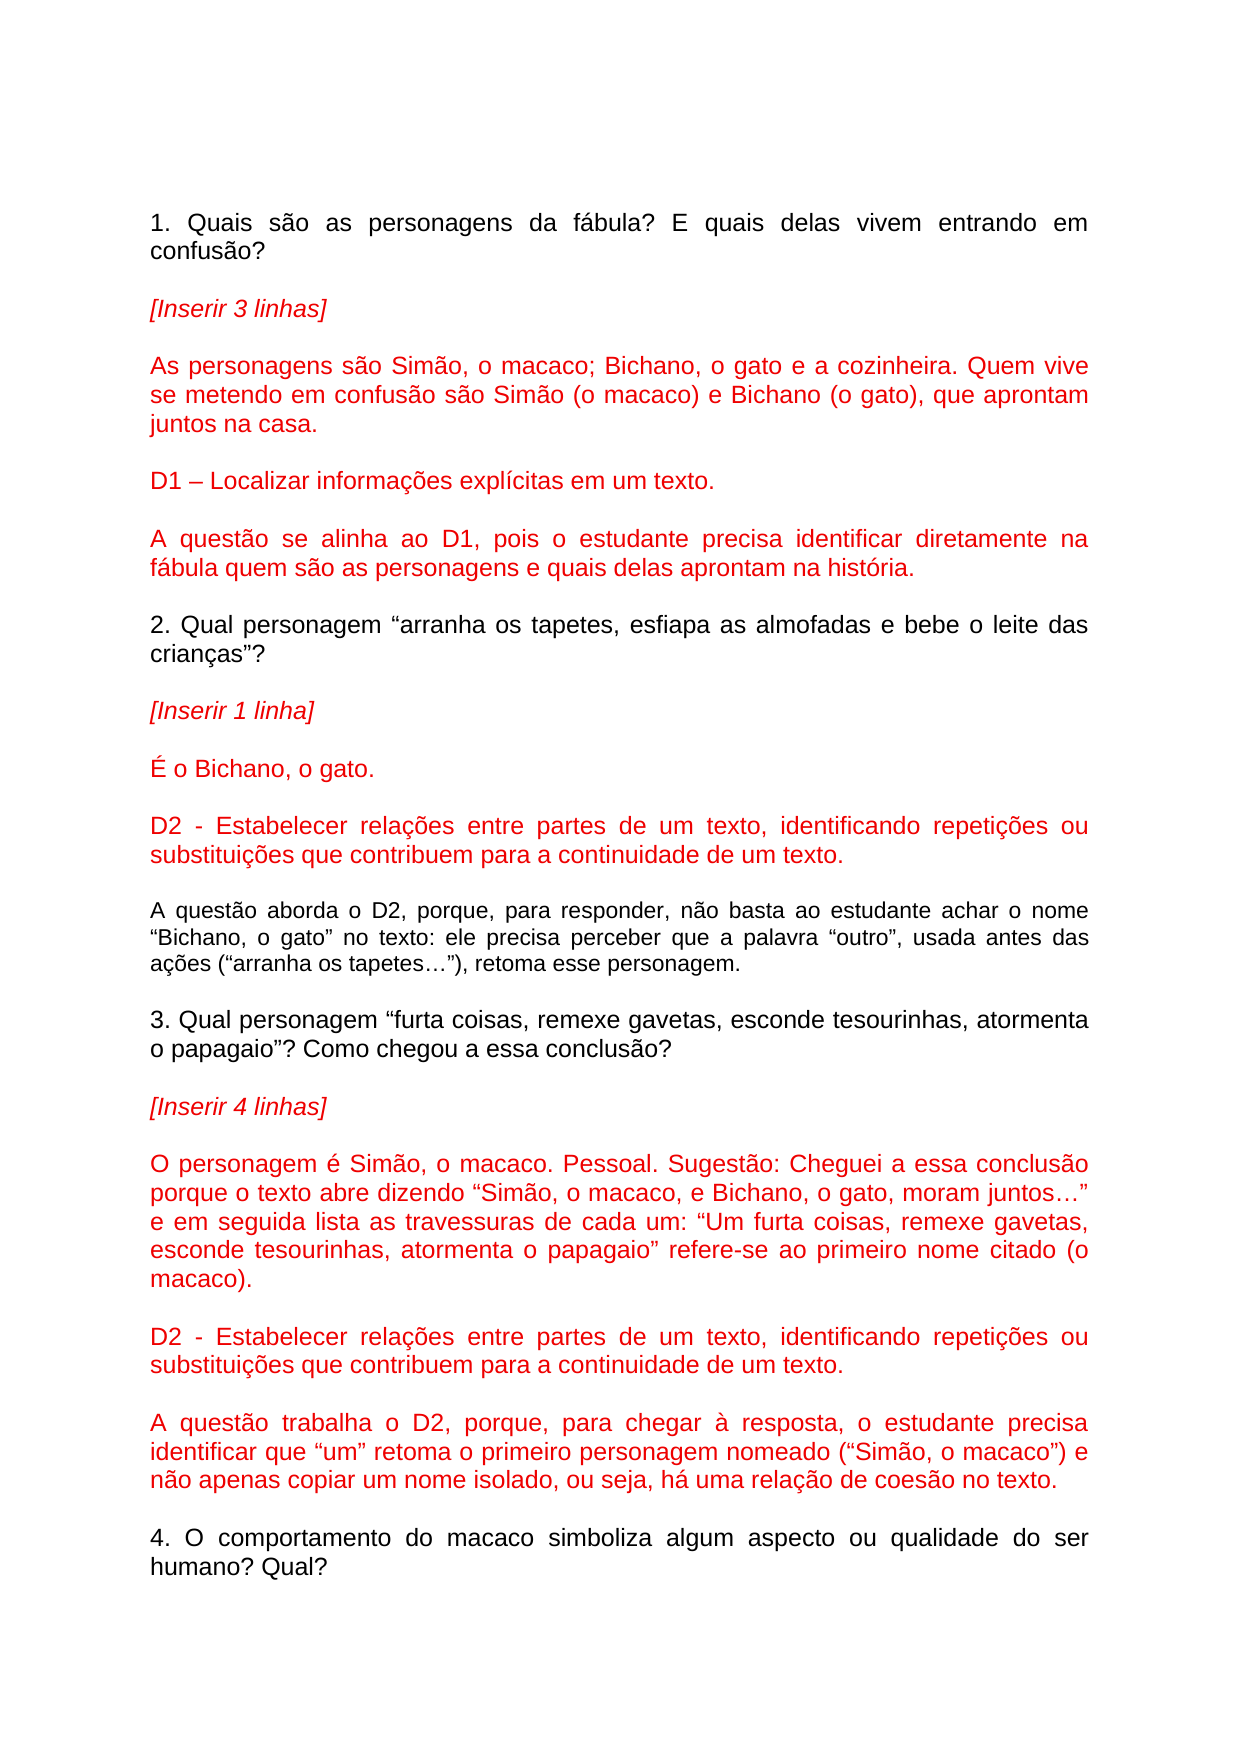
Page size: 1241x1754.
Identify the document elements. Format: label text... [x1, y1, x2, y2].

text A questão se alinha ao D1, pois o estudante precisa identificar diretamente na fábula quem são as personagens e quais delas aprontam na história. [150, 524, 1090, 581]
text 3. Qual personagem “furta coisas, remexe gavetas, esconde tesourinhas, atormenta o papagaio”? Como chegou a essa conclusão? [150, 1005, 1090, 1063]
text [Inserir 4 linhas] [150, 1092, 1090, 1120]
text O personagem é Simão, o macaco. Pessoal. Sugestão: Cheguei a essa conclusão porque o texto abre dizendo “Simão, o macaco, e Bichano, o gato, moram juntos…” e em seguida lista as travessuras de cada um: “Um furta coisas, remexe gavetas, esconde tesourinhas, atormenta o papagaio” refere-se ao primeiro nome citado (o macaco). [150, 1149, 1090, 1293]
text 1. Quais são as personagens da fábula? E quais delas vivem entrando em confusão? [150, 207, 1090, 265]
text A questão aborda o D2, porque, para responder, não basta ao estudante achar o nome “Bichano, o gato” no texto: ele precisa perceber que a palavra “outro”, usada antes das ações (“arranha os tapetes…”), retoma esse personagem. [150, 897, 1090, 977]
text [Inserir 3 linhas] [150, 294, 1090, 322]
text As personagens são Simão, o macaco; Bichano, o gato e a cozinheira. Quem vive se metendo em confusão são Simão (o macaco) e Bichano (o gato), que aprontam juntos na casa. [150, 351, 1090, 437]
text 2. Qual personagem “arranha os tapetes, esfiapa as almofadas e bebe o leite das crianças”? [150, 610, 1090, 667]
text D2 - Estabelecer relações entre partes de um texto, identificando repetições ou substituições que contribuem para a continuidade de um texto. [150, 1322, 1090, 1379]
text [Inserir 1 linha] [150, 696, 1090, 725]
text D1 – Localizar informações explícitas em um texto. [150, 466, 1090, 495]
text A questão trabalha o D2, porque, para chegar à resposta, o estudante precisa identificar que “um” retoma o primeiro personagem nomeado (“Simão, o macaco”) e não apenas copiar um nome isolado, ou seja, há uma relação de coesão no texto. [150, 1408, 1090, 1494]
text É o Bichano, o gato. [150, 754, 1090, 782]
text 4. O comportamento do macaco simboliza algum aspecto ou qualidade do ser humano? Qual? [150, 1523, 1090, 1580]
text D2 - Estabelecer relações entre partes de um texto, identificando repetições ou substituições que contribuem para a continuidade de um texto. [150, 811, 1090, 869]
